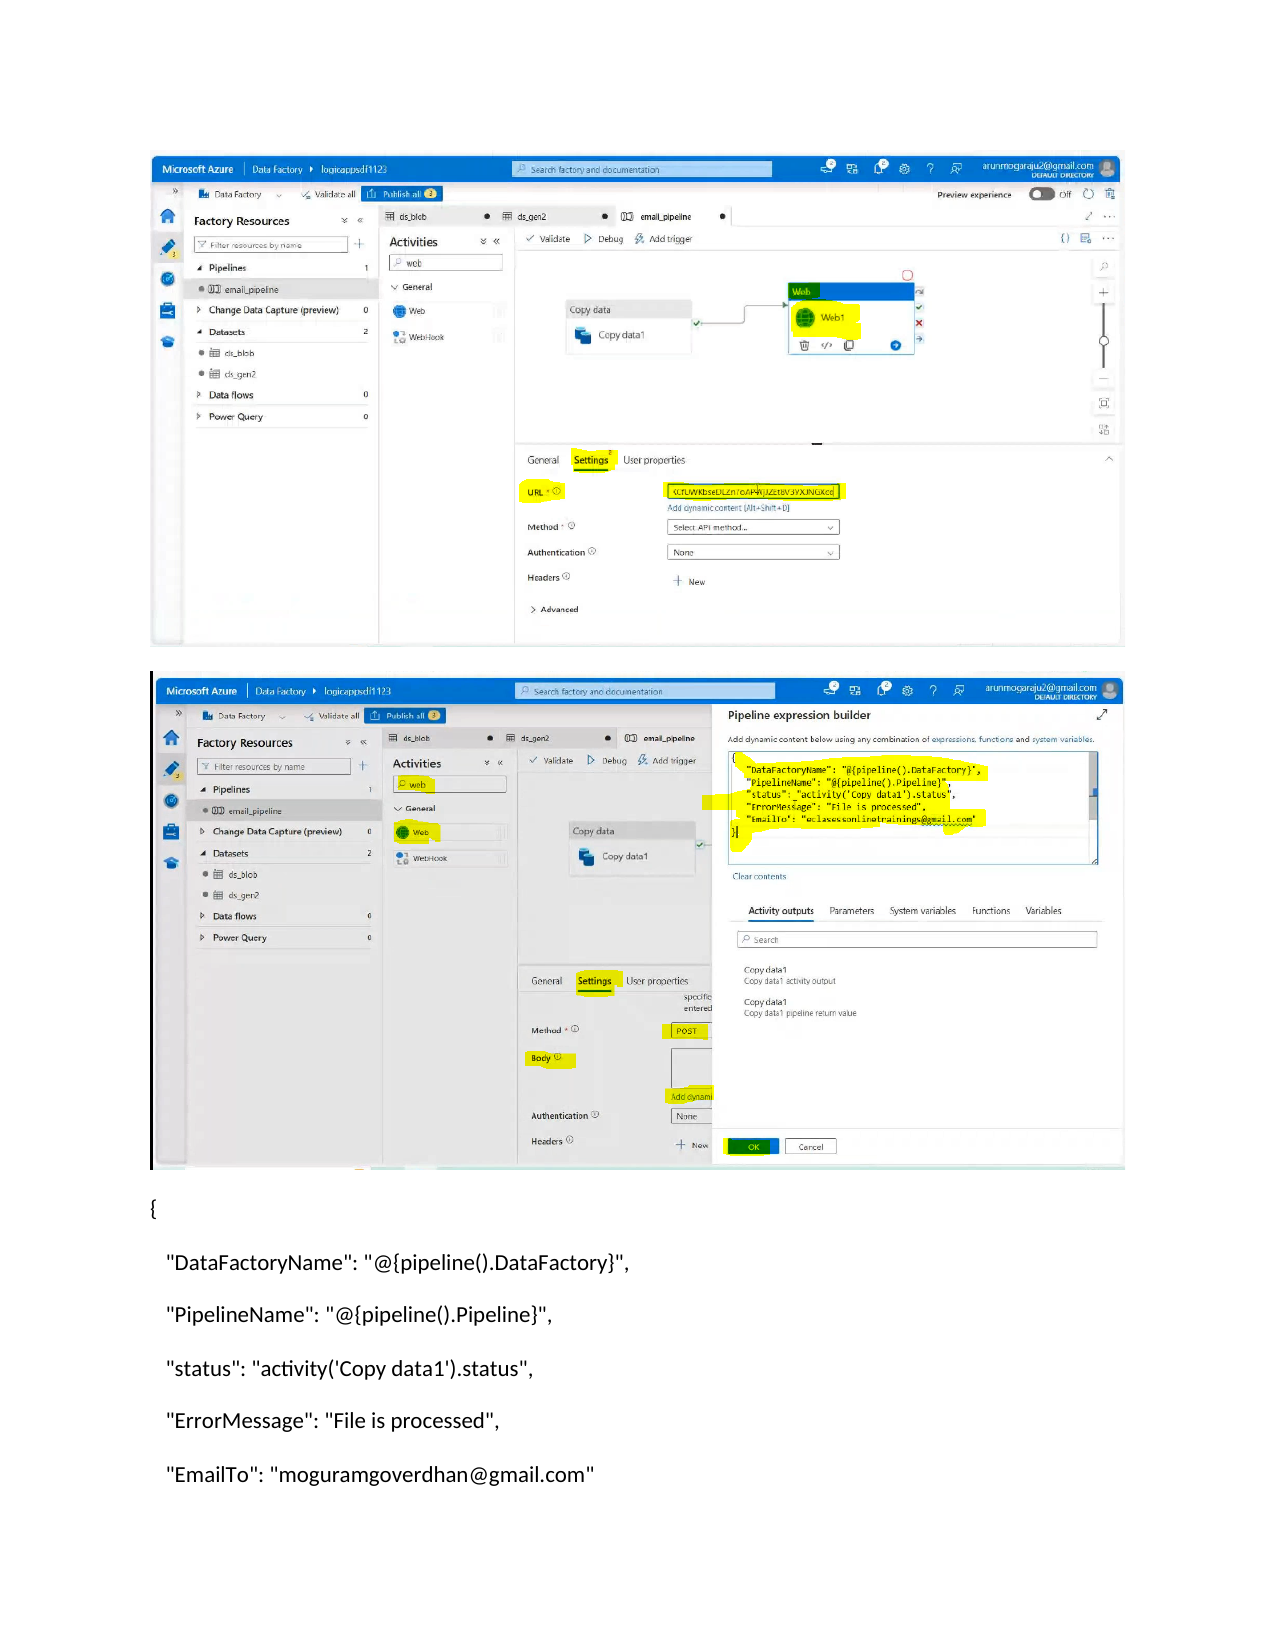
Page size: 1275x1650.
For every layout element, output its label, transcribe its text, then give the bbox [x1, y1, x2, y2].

text "EmailTo": "moguramgoverdhan@gmail.com" [150, 1460, 1125, 1488]
text "status": "activity('Copy data1').status", [150, 1354, 1125, 1382]
picture [150, 671, 1125, 1170]
text "ErrorMessage": "File is processed", [150, 1407, 1125, 1435]
picture [150, 150, 1125, 647]
text { [150, 1194, 1125, 1223]
text "PipelineName": "@{pipeline().Pipeline}", [150, 1301, 1125, 1329]
text "DataFactoryName": "@{pipeline().DataFactory}", [150, 1248, 1125, 1276]
